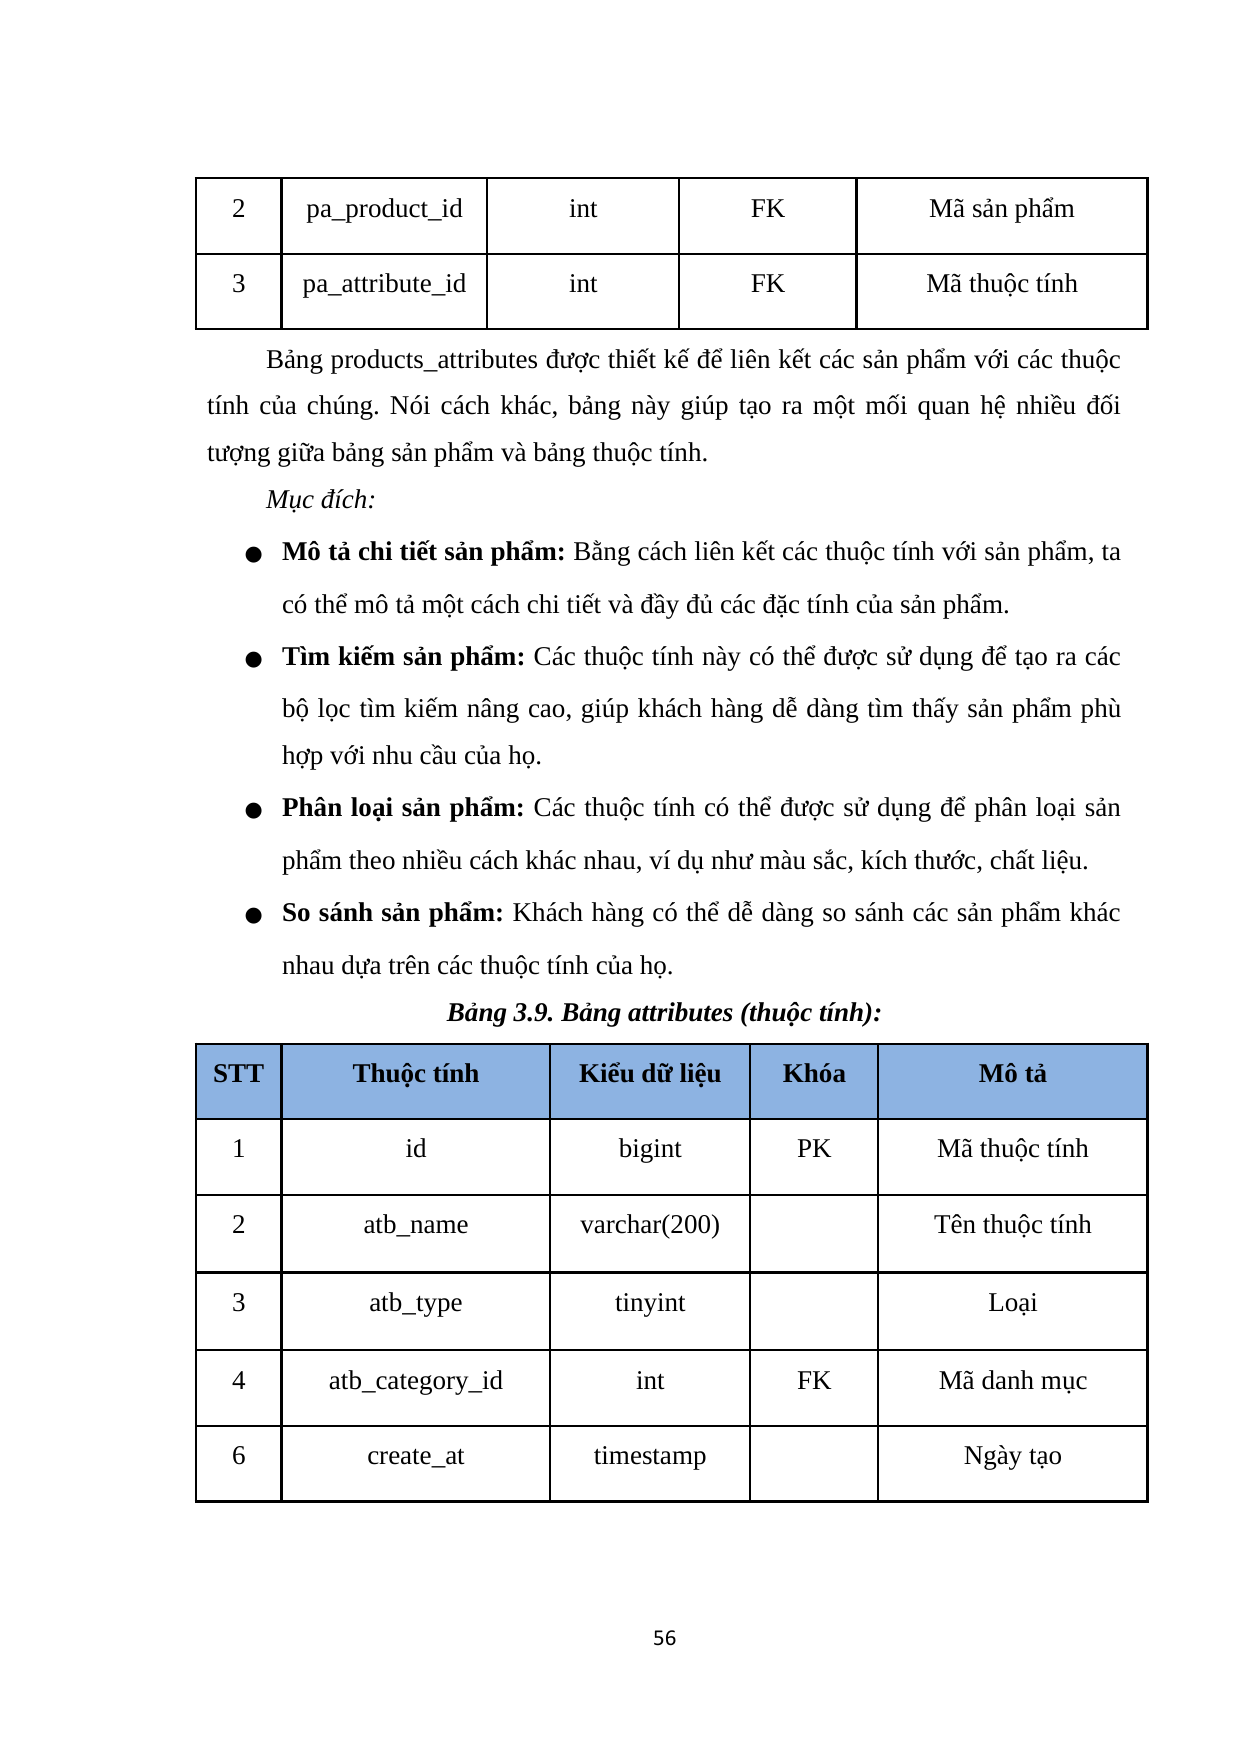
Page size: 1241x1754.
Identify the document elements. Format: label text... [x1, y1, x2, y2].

table_header Kiểu dữ liệu [551, 1045, 749, 1118]
table_cell Mã thuộc tính [858, 255, 1146, 328]
table_cell Mã thuộc tính [879, 1120, 1146, 1193]
table_cell Mã sản phẩm [858, 179, 1146, 253]
text Mục đích: [207, 483, 1122, 514]
table_cell 2 [197, 179, 280, 253]
table_cell FK [680, 179, 855, 253]
table_cell 6 [197, 1427, 280, 1500]
table_cell tinyint [551, 1274, 749, 1349]
list So sánh sản phẩm: Khách hàng có thể dễ dàng so sánh các sản phẩm khác nhau dựa trên các thuộc tính của họ. [244, 891, 1122, 980]
table_cell 3 [197, 1274, 280, 1349]
table_cell int [488, 255, 678, 328]
table_cell Ngày tạo [879, 1427, 1146, 1500]
text Bảng products_attributes được thiết kế để liên kết các sản phẩm với các thuộc tính của chúng. Nói cách khác, bảng này giúp tạo ra một mối quan hệ nhiều đối tượng giữa bảng sản phẩm và bảng thuộc tính. [207, 343, 1122, 467]
list Tìm kiếm sản phẩm: Các thuộc tính này có thể được sử dụng để tạo ra các bộ lọc tìm kiếm nâng cao, giúp khách hàng dễ dàng tìm thấy sản phẩm phù hợp với nhu cầu của họ. [244, 634, 1122, 770]
text Bảng 3.9. Bảng attributes (thuộc tính): [207, 996, 1122, 1027]
table_cell atb_category_id [283, 1351, 549, 1425]
table_cell [751, 1274, 877, 1349]
table_cell 1 [197, 1120, 280, 1193]
table_cell 2 [197, 1196, 280, 1271]
table_header Mô tả [879, 1045, 1146, 1118]
table_cell varchar(200) [551, 1196, 749, 1271]
table_cell int [551, 1351, 749, 1425]
table_cell id [283, 1120, 549, 1193]
table_header Thuộc tính [283, 1045, 549, 1118]
table_cell FK [680, 255, 855, 328]
table_cell [751, 1427, 877, 1500]
table_cell pa_product_id [283, 179, 486, 253]
list Mô tả chi tiết sản phẩm: Bằng cách liên kết các thuộc tính với sản phẩm, ta có thể mô tả một cách chi tiết và đầy đủ các đặc tính của sản phẩm. [244, 529, 1122, 619]
list Phân loại sản phẩm: Các thuộc tính có thể được sử dụng để phân loại sản phẩm theo nhiều cách khác nhau, ví dụ như màu sắc, kích thước, chất liệu. [244, 786, 1122, 875]
table_cell pa_attribute_id [283, 255, 486, 328]
table_cell create_at [283, 1427, 549, 1500]
table_cell Mã danh mục [879, 1351, 1146, 1425]
table_cell bigint [551, 1120, 749, 1193]
table_cell int [488, 179, 678, 253]
table_cell Tên thuộc tính [879, 1196, 1146, 1271]
table_cell 4 [197, 1351, 280, 1425]
table_cell Loại [879, 1274, 1146, 1349]
table_cell atb_type [283, 1274, 549, 1349]
table_header Khóa [751, 1045, 877, 1118]
table_cell FK [751, 1351, 877, 1425]
table_cell atb_name [283, 1196, 549, 1271]
table_cell [751, 1196, 877, 1271]
table_cell PK [751, 1120, 877, 1193]
table_header STT [197, 1045, 280, 1118]
table_cell 3 [197, 255, 280, 328]
table_cell timestamp [551, 1427, 749, 1500]
